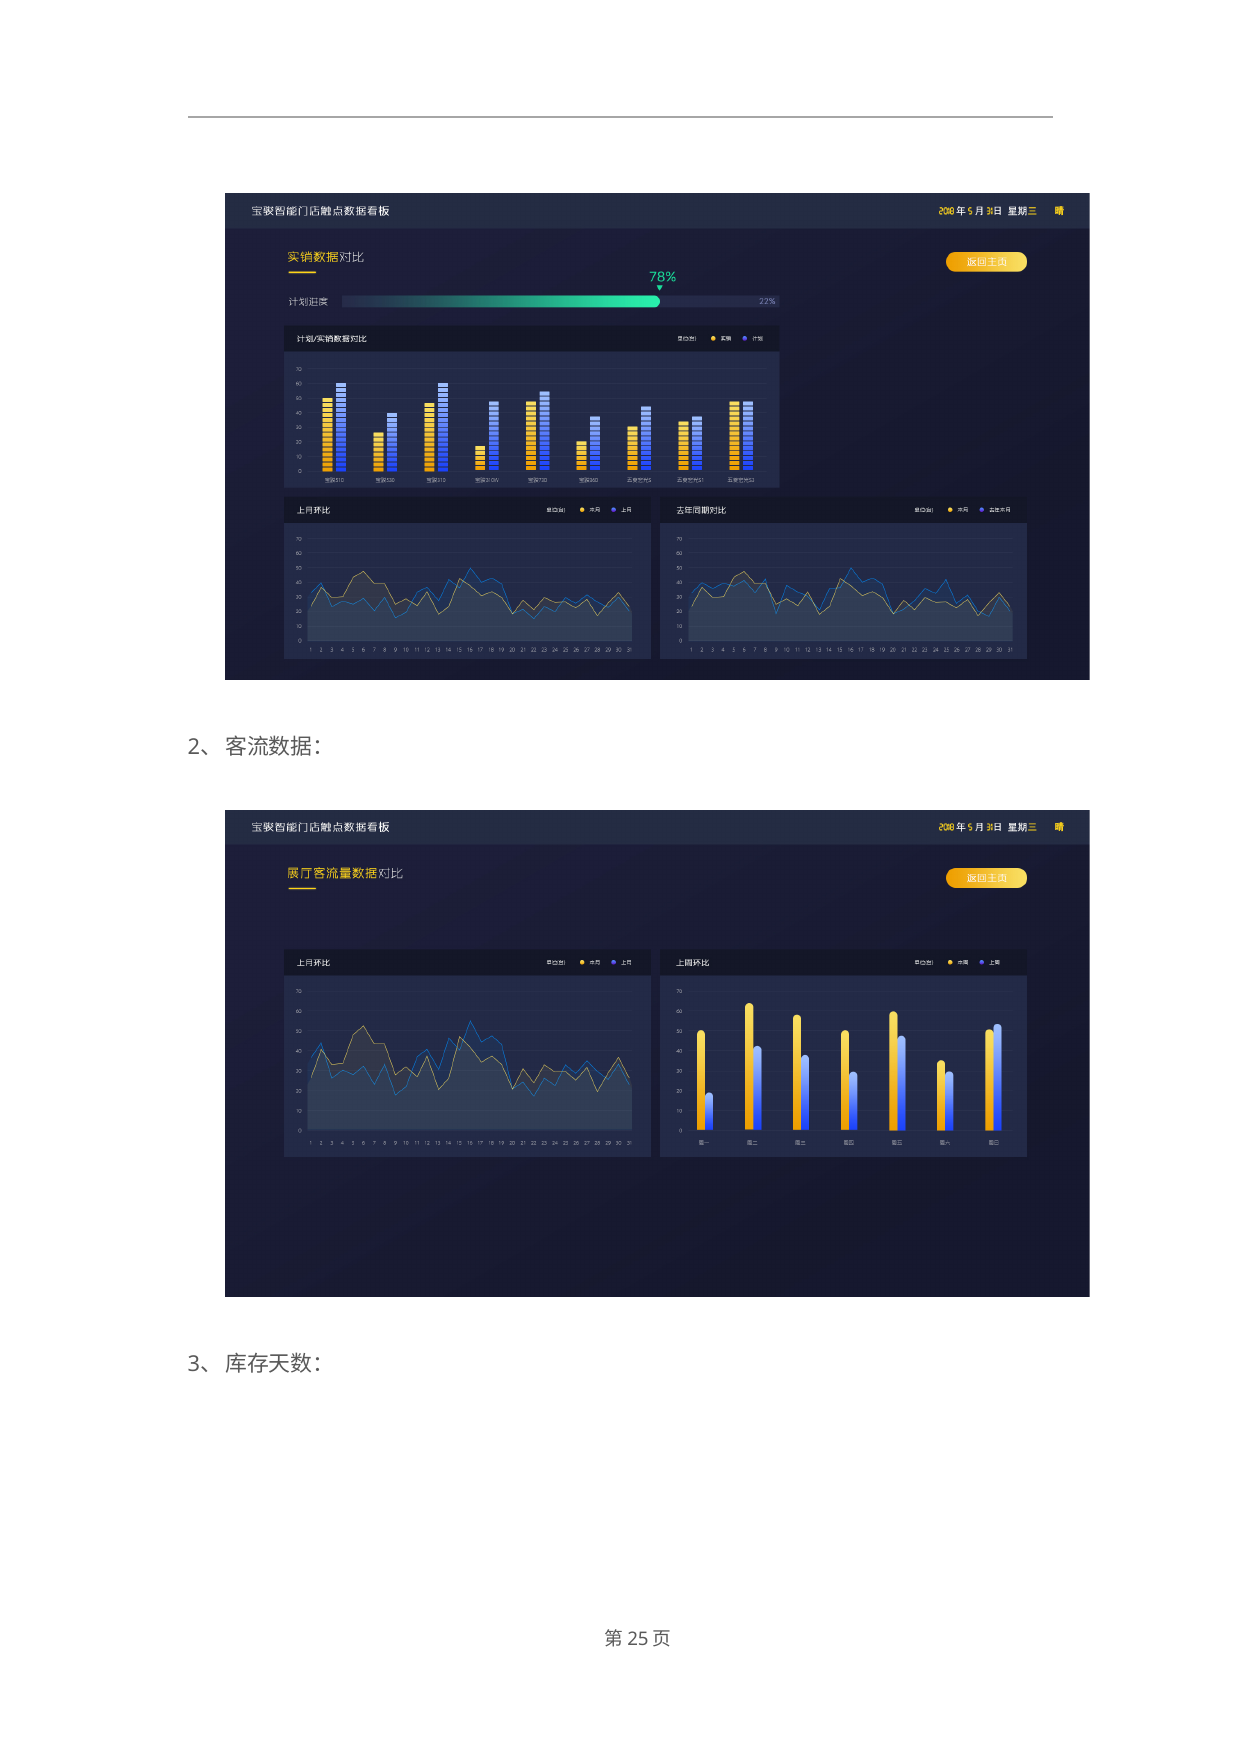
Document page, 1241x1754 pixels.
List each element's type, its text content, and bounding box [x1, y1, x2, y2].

picture [225, 193, 1090, 680]
picture [225, 810, 1090, 1297]
list 客流数据： [187, 723, 1053, 767]
list 库存天数： [187, 1339, 1053, 1383]
